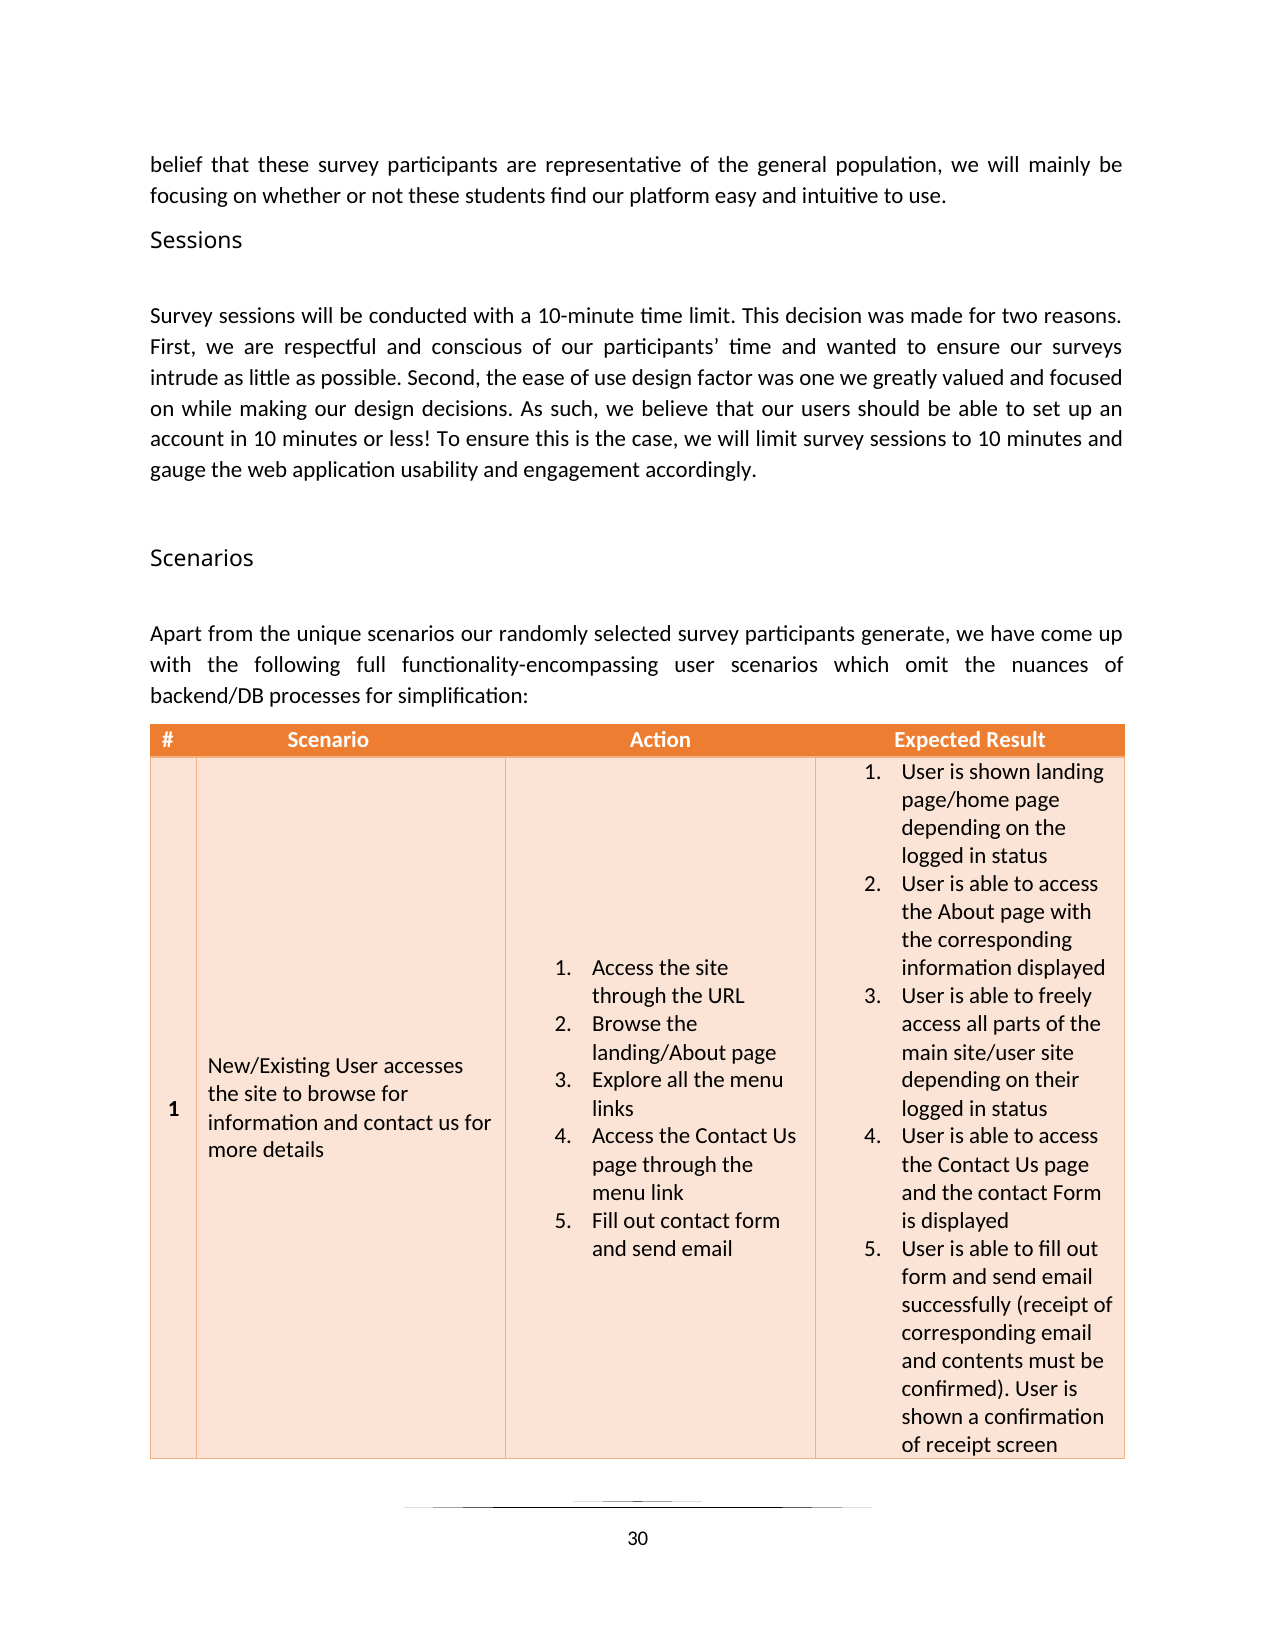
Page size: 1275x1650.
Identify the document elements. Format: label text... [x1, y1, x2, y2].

subtitle Sessions [150, 224, 1125, 255]
table_header Action [506, 725, 815, 756]
table_cell New/Existing User accesses the site to browse for information and contact us for more details [197, 758, 505, 1458]
text Survey sessions will be conducted with a 10-minute time limit. This decision was made for two reasons. First, we are respectful and conscious of our participants’ time and wanted to ensure our surveys intrude as little as possible. Second, the ease of use design factor was one we greatly valued and focused on while making our design decisions. As such, we believe that our users should be able to set up an account in 10 minutes or less! To ensure this is the case, we will limit survey sessions to 10 minutes and gauge the web application usability and engagement accordingly. [150, 302, 1125, 483]
text Apart from the unique scenarios our randomly selected survey participants generate, we have come up with the following full functionality-encompassing user scenarios which omit the nuances of backend/DB processes for simplification: [150, 619, 1125, 709]
table_cell User is shown landing page/home page depending on the logged in status User is able to access the About page with the corresponding information displayed User is able to freely access all parts of the main site/user site depending on their logged in status User is able to access the Contact Us page and the contact Form is displayed User is able to fill out form and send email successfully (receipt of corresponding email and contents must be confirmed). User is shown a confirmation of receipt screen [816, 758, 1124, 1458]
table_cell Access the site through the URL Browse the landing/About page Explore all the menu links Access the Contact Us page through the menu link Fill out contact form and send email [506, 758, 815, 1458]
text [150, 150, 1125, 209]
table_cell 1 [151, 758, 196, 1458]
table_header Expected Result [816, 725, 1124, 756]
subtitle Scenarios [150, 542, 1125, 573]
table_header # Scenario [151, 725, 505, 756]
